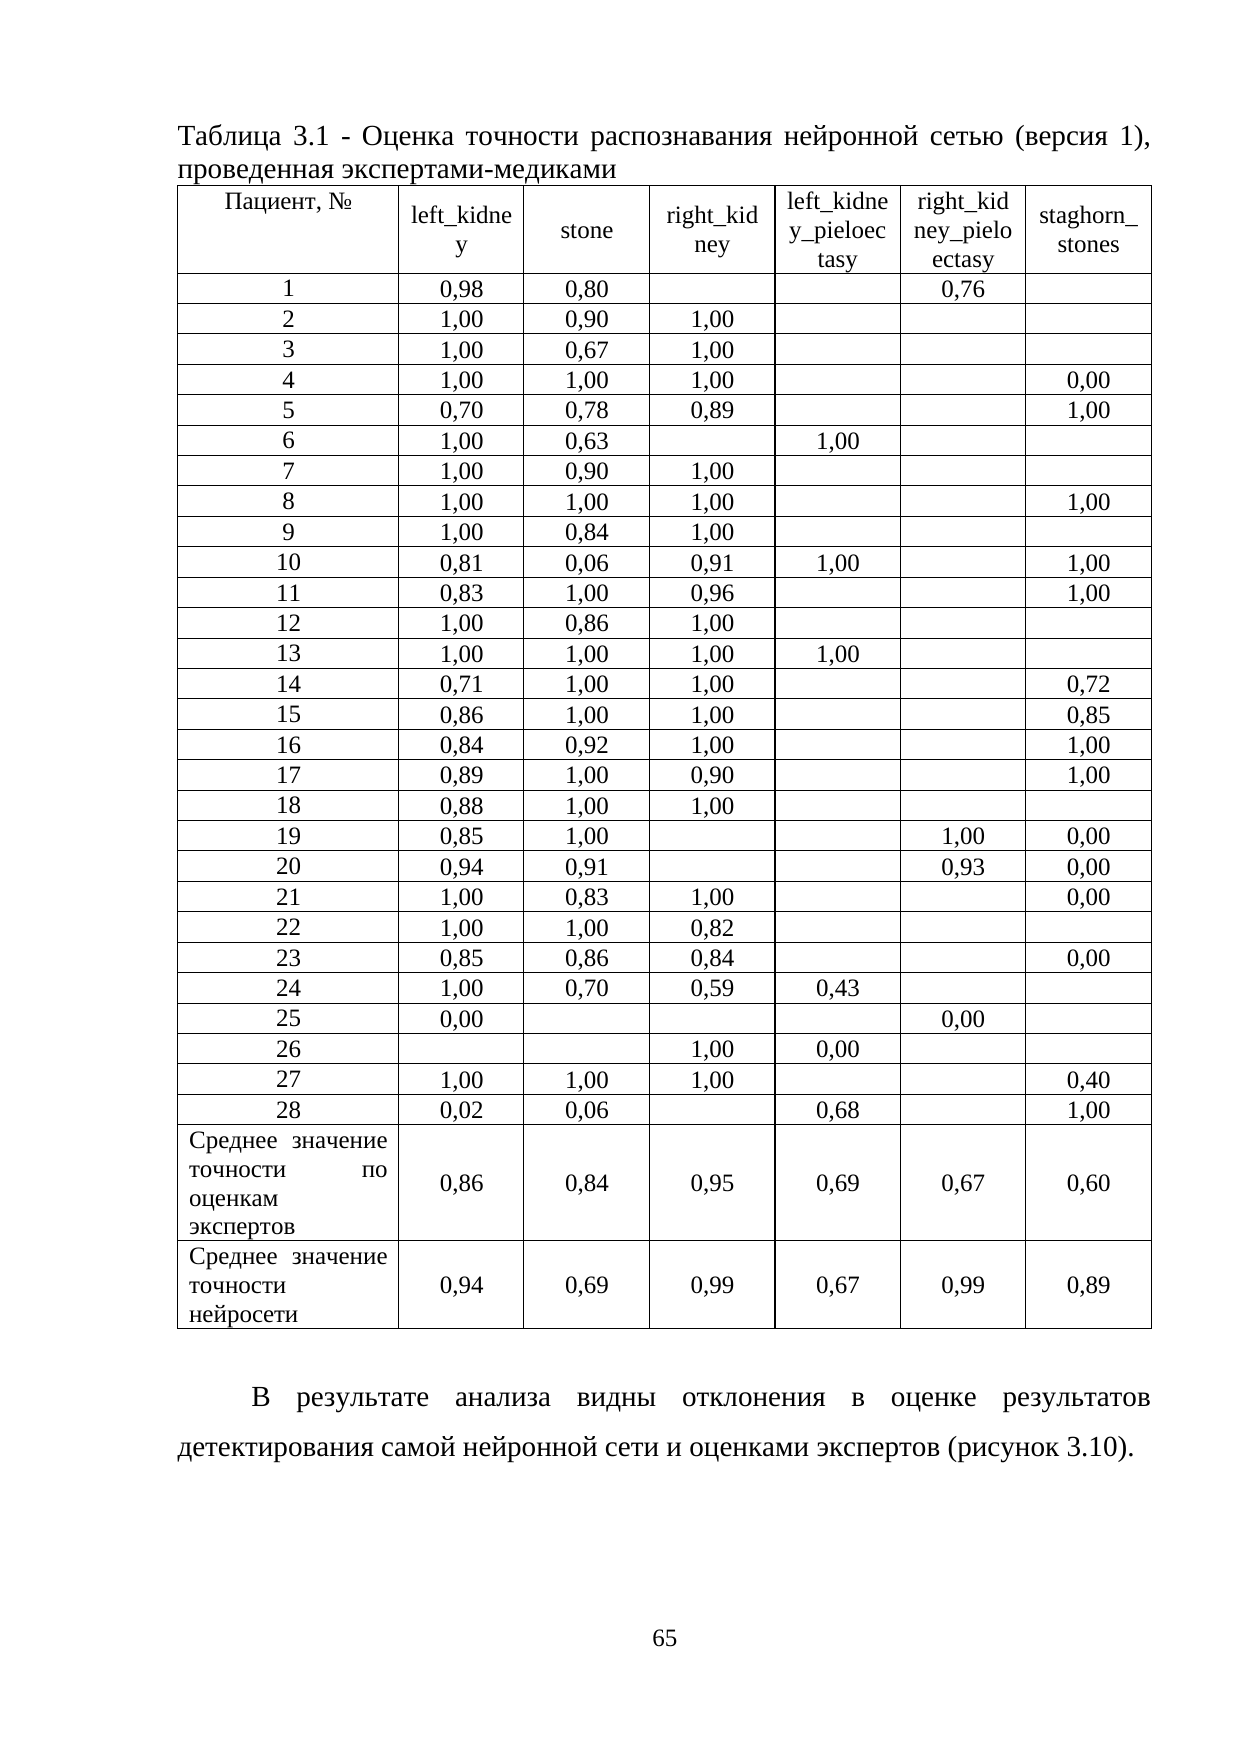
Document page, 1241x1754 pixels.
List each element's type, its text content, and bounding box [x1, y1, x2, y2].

table_cell [776, 274, 900, 303]
table_cell 0,00 [776, 1034, 900, 1063]
table_cell 2 [178, 304, 398, 333]
table_cell [776, 304, 900, 333]
table_cell [776, 334, 900, 364]
table_cell 0,83 [399, 578, 523, 607]
table_header stone [524, 186, 649, 272]
table_cell 1,00 [399, 1064, 523, 1094]
table_cell 1,00 [650, 486, 774, 516]
table_cell 19 [178, 821, 398, 850]
table_header right_kidney_pieloectasy [901, 186, 1025, 272]
table_cell 1,00 [524, 1064, 649, 1094]
table_cell 0,06 [524, 547, 649, 577]
table_cell 0,93 [901, 851, 1025, 881]
table_cell 1,00 [399, 486, 523, 516]
table_cell 1,00 [399, 426, 523, 455]
table_cell 0,70 [524, 973, 649, 1002]
table_cell Среднее значение точности по оценкам экспертов [178, 1125, 398, 1240]
table_cell 17 [178, 760, 398, 789]
table_cell [524, 1004, 649, 1033]
table_cell 0,63 [524, 426, 649, 455]
table_cell 0,40 [1026, 1064, 1151, 1094]
table_cell 1,00 [1026, 547, 1151, 577]
table_cell 1,00 [524, 578, 649, 607]
table_cell 1,00 [524, 912, 649, 942]
table_cell [901, 730, 1025, 759]
table_cell 0,89 [1026, 1241, 1151, 1327]
table_cell 1,00 [399, 973, 523, 1002]
table_cell [1026, 639, 1151, 668]
table_cell [524, 1034, 649, 1063]
table_cell 0,00 [1026, 851, 1151, 881]
table_cell 1,00 [399, 882, 523, 911]
table_cell [776, 365, 900, 394]
text Таблица 3.1 - Оценка точности распознавания нейронной сетью (версия 1), проведенная экспертами-медиками [177, 118, 1152, 185]
table_cell 0,78 [524, 395, 649, 424]
table_cell [1026, 608, 1151, 637]
table_cell 0,00 [1026, 943, 1151, 972]
table_cell [901, 456, 1025, 485]
table_header right_kidney [650, 186, 774, 272]
table_cell [1026, 456, 1151, 485]
table_cell 0,70 [399, 395, 523, 424]
table_cell 0,96 [650, 578, 774, 607]
table_cell [901, 639, 1025, 668]
table_cell 11 [178, 578, 398, 607]
table_header staghorn_stones [1026, 186, 1151, 272]
table_cell 1,00 [524, 669, 649, 698]
table_cell [901, 882, 1025, 911]
table_cell 0,92 [524, 730, 649, 759]
table_cell [901, 517, 1025, 546]
table_cell 1,00 [650, 608, 774, 637]
table_cell 1,00 [524, 821, 649, 850]
table_cell 3 [178, 334, 398, 364]
table_cell 16 [178, 730, 398, 759]
table_cell 1,00 [1026, 730, 1151, 759]
table_cell 1,00 [399, 304, 523, 333]
table_cell [776, 578, 900, 607]
table_cell [776, 456, 900, 485]
table_cell Среднее значение точности нейросети [178, 1241, 398, 1327]
table_cell 1,00 [776, 426, 900, 455]
table_cell [901, 760, 1025, 789]
table_cell 1,00 [524, 365, 649, 394]
table_cell [901, 578, 1025, 607]
table_cell 1,00 [399, 456, 523, 485]
table_cell 1,00 [776, 547, 900, 577]
table_cell 0,95 [650, 1125, 774, 1240]
table_cell 7 [178, 456, 398, 485]
table_cell 1,00 [650, 365, 774, 394]
table_cell 0,00 [901, 1004, 1025, 1033]
table_cell 25 [178, 1004, 398, 1033]
table_cell 0,82 [650, 912, 774, 942]
table_cell [901, 1095, 1025, 1124]
table_cell 0,86 [399, 699, 523, 729]
table_cell 0,67 [776, 1241, 900, 1327]
table_cell [901, 547, 1025, 577]
table_cell 0,89 [650, 395, 774, 424]
table_cell 15 [178, 699, 398, 729]
table_cell 24 [178, 973, 398, 1002]
table_cell 1,00 [650, 669, 774, 698]
table_cell 0,88 [399, 791, 523, 820]
table_cell 1,00 [1026, 1095, 1151, 1124]
table_cell [901, 1064, 1025, 1094]
table_cell 9 [178, 517, 398, 546]
table_cell 0,98 [399, 274, 523, 303]
table_cell [901, 791, 1025, 820]
table_cell 0,90 [524, 456, 649, 485]
table_cell 0,86 [524, 608, 649, 637]
table_cell 1,00 [399, 608, 523, 637]
table_cell 0,80 [524, 274, 649, 303]
table_cell [776, 821, 900, 850]
table_cell 1,00 [524, 760, 649, 789]
table_cell 0,43 [776, 973, 900, 1002]
table_cell [901, 608, 1025, 637]
table_cell 1,00 [650, 1034, 774, 1063]
table_cell 0,84 [399, 730, 523, 759]
table_cell 1,00 [1026, 578, 1151, 607]
table_cell [901, 669, 1025, 698]
table_cell 0,90 [524, 304, 649, 333]
table_cell [776, 517, 900, 546]
table_cell 0,85 [1026, 699, 1151, 729]
table_cell 0,60 [1026, 1125, 1151, 1240]
table_cell 13 [178, 639, 398, 668]
table_cell [901, 1034, 1025, 1063]
table_cell [776, 699, 900, 729]
table_cell [901, 486, 1025, 516]
table_cell 0,94 [399, 1241, 523, 1327]
table_cell 0,91 [524, 851, 649, 881]
table_cell 1,00 [524, 791, 649, 820]
table_cell 0,71 [399, 669, 523, 698]
table_cell [1026, 517, 1151, 546]
table_cell 1,00 [399, 912, 523, 942]
table_cell 0,83 [524, 882, 649, 911]
table_cell 0,67 [524, 334, 649, 364]
table_cell 0,86 [524, 943, 649, 972]
table_cell [901, 365, 1025, 394]
table_cell [1026, 1004, 1151, 1033]
table_cell [399, 1034, 523, 1063]
table_cell [901, 426, 1025, 455]
table_cell 0,99 [650, 1241, 774, 1327]
table_header left_kidney [399, 186, 523, 272]
table_cell 12 [178, 608, 398, 637]
table_cell [650, 1004, 774, 1033]
table_cell [776, 851, 900, 881]
table_cell 0,84 [650, 943, 774, 972]
table_cell [650, 821, 774, 850]
table_cell [1026, 791, 1151, 820]
table_cell 1,00 [901, 821, 1025, 850]
table_cell [776, 791, 900, 820]
table_cell 0,90 [650, 760, 774, 789]
table_cell [650, 851, 774, 881]
table_cell 14 [178, 669, 398, 698]
table_cell [776, 912, 900, 942]
table_header Пациент, № [178, 186, 398, 272]
table_cell 0,89 [399, 760, 523, 789]
table_cell 1,00 [650, 456, 774, 485]
table_cell 1,00 [524, 639, 649, 668]
table_cell 0,59 [650, 973, 774, 1002]
table_cell 1 [178, 274, 398, 303]
table_cell 1,00 [650, 730, 774, 759]
table_cell 27 [178, 1064, 398, 1094]
table_cell 0,84 [524, 1125, 649, 1240]
table_cell 0,69 [524, 1241, 649, 1327]
table_cell [1026, 304, 1151, 333]
table_cell 0,69 [776, 1125, 900, 1240]
table_cell [776, 608, 900, 637]
table_cell [1026, 274, 1151, 303]
table_cell 18 [178, 791, 398, 820]
table_cell 10 [178, 547, 398, 577]
table_cell 1,00 [650, 639, 774, 668]
table_cell [901, 943, 1025, 972]
table_cell 1,00 [650, 791, 774, 820]
table_cell 0,00 [399, 1004, 523, 1033]
table_cell 0,06 [524, 1095, 649, 1124]
table_cell 1,00 [1026, 760, 1151, 789]
table_cell [650, 274, 774, 303]
table_cell [650, 426, 774, 455]
table_cell 1,00 [399, 365, 523, 394]
table_cell 1,00 [650, 1064, 774, 1094]
table_cell 1,00 [399, 334, 523, 364]
table_cell [901, 395, 1025, 424]
table_cell 1,00 [1026, 486, 1151, 516]
table_cell 0,86 [399, 1125, 523, 1240]
table_cell [776, 943, 900, 972]
table_cell [901, 304, 1025, 333]
table_cell 0,85 [399, 943, 523, 972]
table_cell 20 [178, 851, 398, 881]
table_cell 0,91 [650, 547, 774, 577]
table_cell [1026, 912, 1151, 942]
table_cell 1,00 [399, 517, 523, 546]
table_cell 1,00 [1026, 395, 1151, 424]
table_cell [776, 1004, 900, 1033]
table_cell [1026, 973, 1151, 1002]
table_cell 4 [178, 365, 398, 394]
table_cell 0,00 [1026, 365, 1151, 394]
text В результате анализа видны отклонения в оценке результатов детектирования самой нейронной сети и оценками экспертов (рисунок 3.10). [177, 1379, 1152, 1463]
table_cell 1,00 [650, 334, 774, 364]
table_cell 0,72 [1026, 669, 1151, 698]
table_cell [776, 486, 900, 516]
table_cell 23 [178, 943, 398, 972]
table_cell 0,94 [399, 851, 523, 881]
table_cell 0,76 [901, 274, 1025, 303]
table_cell [776, 1064, 900, 1094]
table_cell 1,00 [650, 699, 774, 729]
table_cell 0,81 [399, 547, 523, 577]
table_cell [1026, 426, 1151, 455]
table_cell 21 [178, 882, 398, 911]
table_cell 28 [178, 1095, 398, 1124]
table_cell 0,68 [776, 1095, 900, 1124]
table_cell [901, 699, 1025, 729]
table_cell 26 [178, 1034, 398, 1063]
table_cell [776, 669, 900, 698]
table_cell 0,99 [901, 1241, 1025, 1327]
table_cell [1026, 1034, 1151, 1063]
table_cell 1,00 [524, 486, 649, 516]
table_cell [776, 395, 900, 424]
table_header left_kidney_pieloectasy [776, 186, 900, 272]
table_cell [1026, 334, 1151, 364]
table_cell [901, 912, 1025, 942]
table_cell 1,00 [650, 304, 774, 333]
table_cell [776, 882, 900, 911]
table_cell 1,00 [524, 699, 649, 729]
table_cell 0,84 [524, 517, 649, 546]
table_cell 1,00 [776, 639, 900, 668]
table_cell 0,85 [399, 821, 523, 850]
table_cell [776, 760, 900, 789]
table_cell 5 [178, 395, 398, 424]
table_cell 0,00 [1026, 882, 1151, 911]
table_cell 1,00 [650, 517, 774, 546]
table_cell 1,00 [399, 639, 523, 668]
table_cell 8 [178, 486, 398, 516]
table_cell 0,67 [901, 1125, 1025, 1240]
table_cell [901, 334, 1025, 364]
table_cell 1,00 [650, 882, 774, 911]
table_cell 0,02 [399, 1095, 523, 1124]
table_cell 22 [178, 912, 398, 942]
table_cell [650, 1095, 774, 1124]
table_cell [901, 973, 1025, 1002]
table_cell [776, 730, 900, 759]
table_cell 6 [178, 426, 398, 455]
table_cell 0,00 [1026, 821, 1151, 850]
